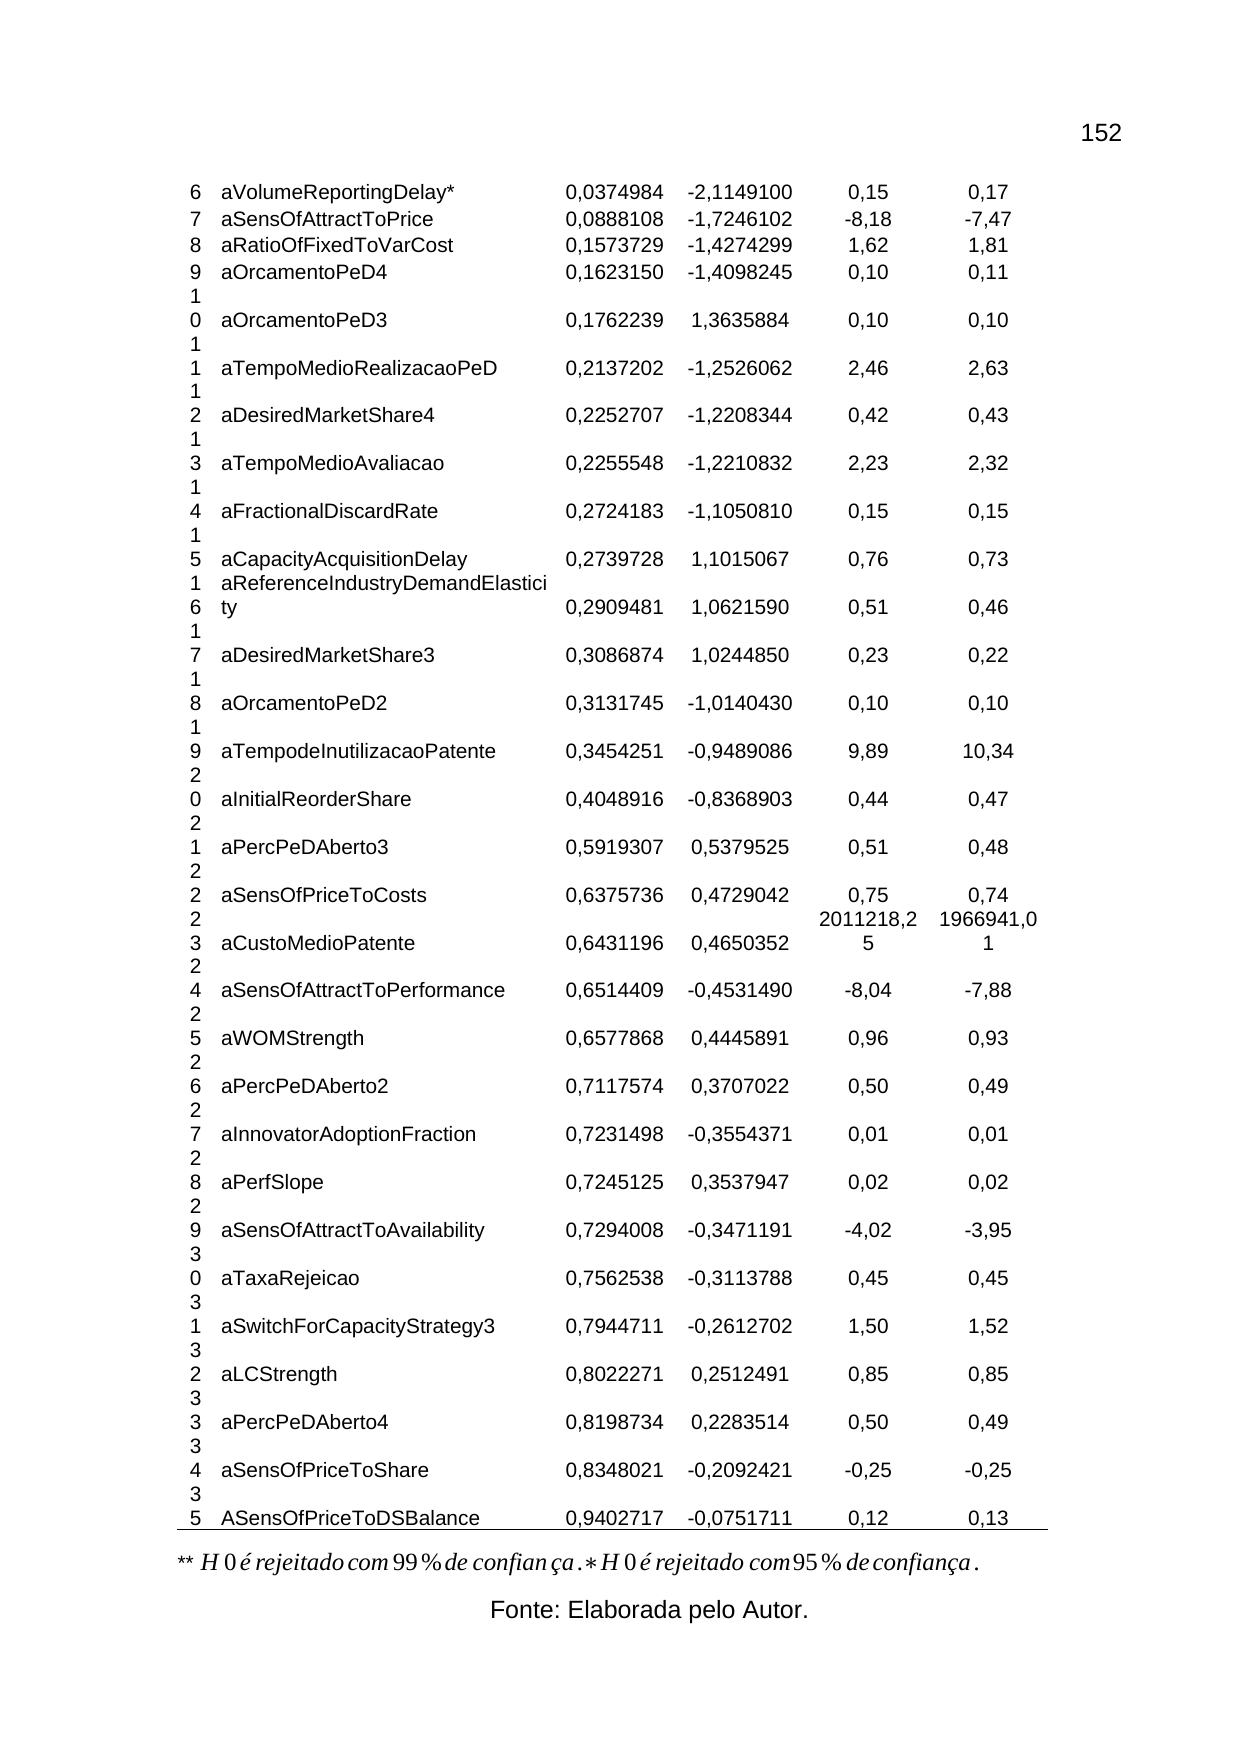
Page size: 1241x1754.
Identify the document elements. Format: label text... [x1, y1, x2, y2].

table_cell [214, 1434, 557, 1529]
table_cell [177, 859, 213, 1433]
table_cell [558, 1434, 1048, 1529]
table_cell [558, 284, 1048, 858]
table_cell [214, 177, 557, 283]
text Fonte: Elaborada pelo Autor. [177, 1595, 1122, 1624]
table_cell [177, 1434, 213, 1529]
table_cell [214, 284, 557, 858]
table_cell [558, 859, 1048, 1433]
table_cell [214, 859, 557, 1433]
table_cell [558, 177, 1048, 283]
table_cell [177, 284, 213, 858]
text ** [177, 1549, 1122, 1577]
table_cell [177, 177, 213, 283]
